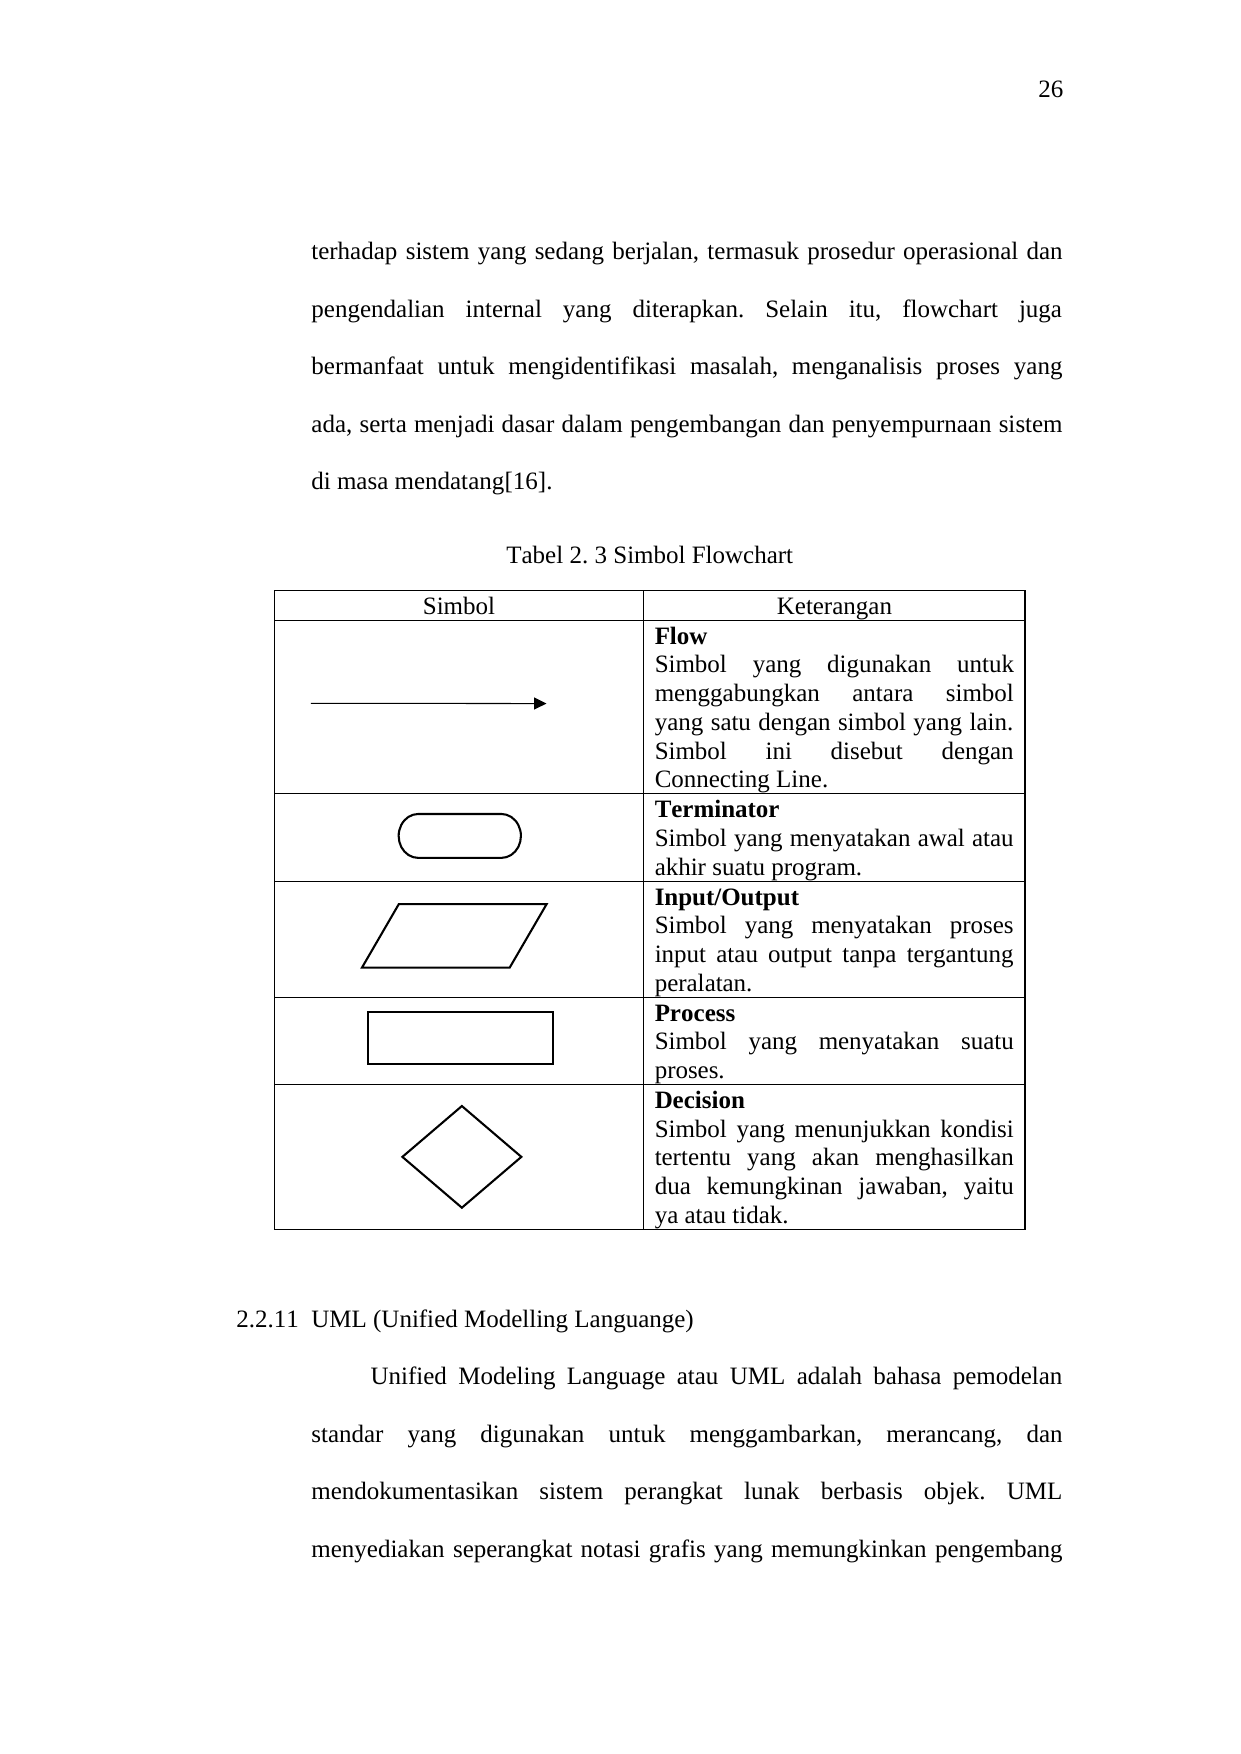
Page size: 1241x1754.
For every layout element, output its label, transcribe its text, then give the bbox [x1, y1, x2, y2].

subtitle UML (Unified Modelling Languange) [236, 1304, 1063, 1333]
table_cell [275, 998, 643, 1084]
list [311, 1361, 1063, 1563]
table_header Simbol [275, 591, 643, 620]
table_cell [275, 794, 643, 881]
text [311, 236, 1063, 495]
table_cell Terminator Simbol yang menyatakan awal atau akhir suatu program. [644, 794, 1024, 881]
table_cell Process Simbol yang menyatakan suatu proses. [644, 998, 1024, 1084]
table_header Keterangan [644, 591, 1024, 620]
table_cell [275, 1085, 643, 1229]
table_cell [275, 882, 643, 997]
table_cell [275, 621, 643, 793]
text Tabel 2. 3 Simbol Flowchart [236, 540, 1063, 569]
table_cell Flow Simbol yang digunakan untuk menggabungkan antara simbol yang satu dengan simbol yang lain. Simbol ini disebut dengan Connecting Line. [644, 621, 1024, 793]
table_cell Decision Simbol yang menunjukkan kondisi tertentu yang akan menghasilkan dua kemungkinan jawaban, yaitu ya atau tidak. [644, 1085, 1024, 1229]
table_cell Input/Output Simbol yang menyatakan proses input atau output tanpa tergantung peralatan. [644, 882, 1024, 997]
